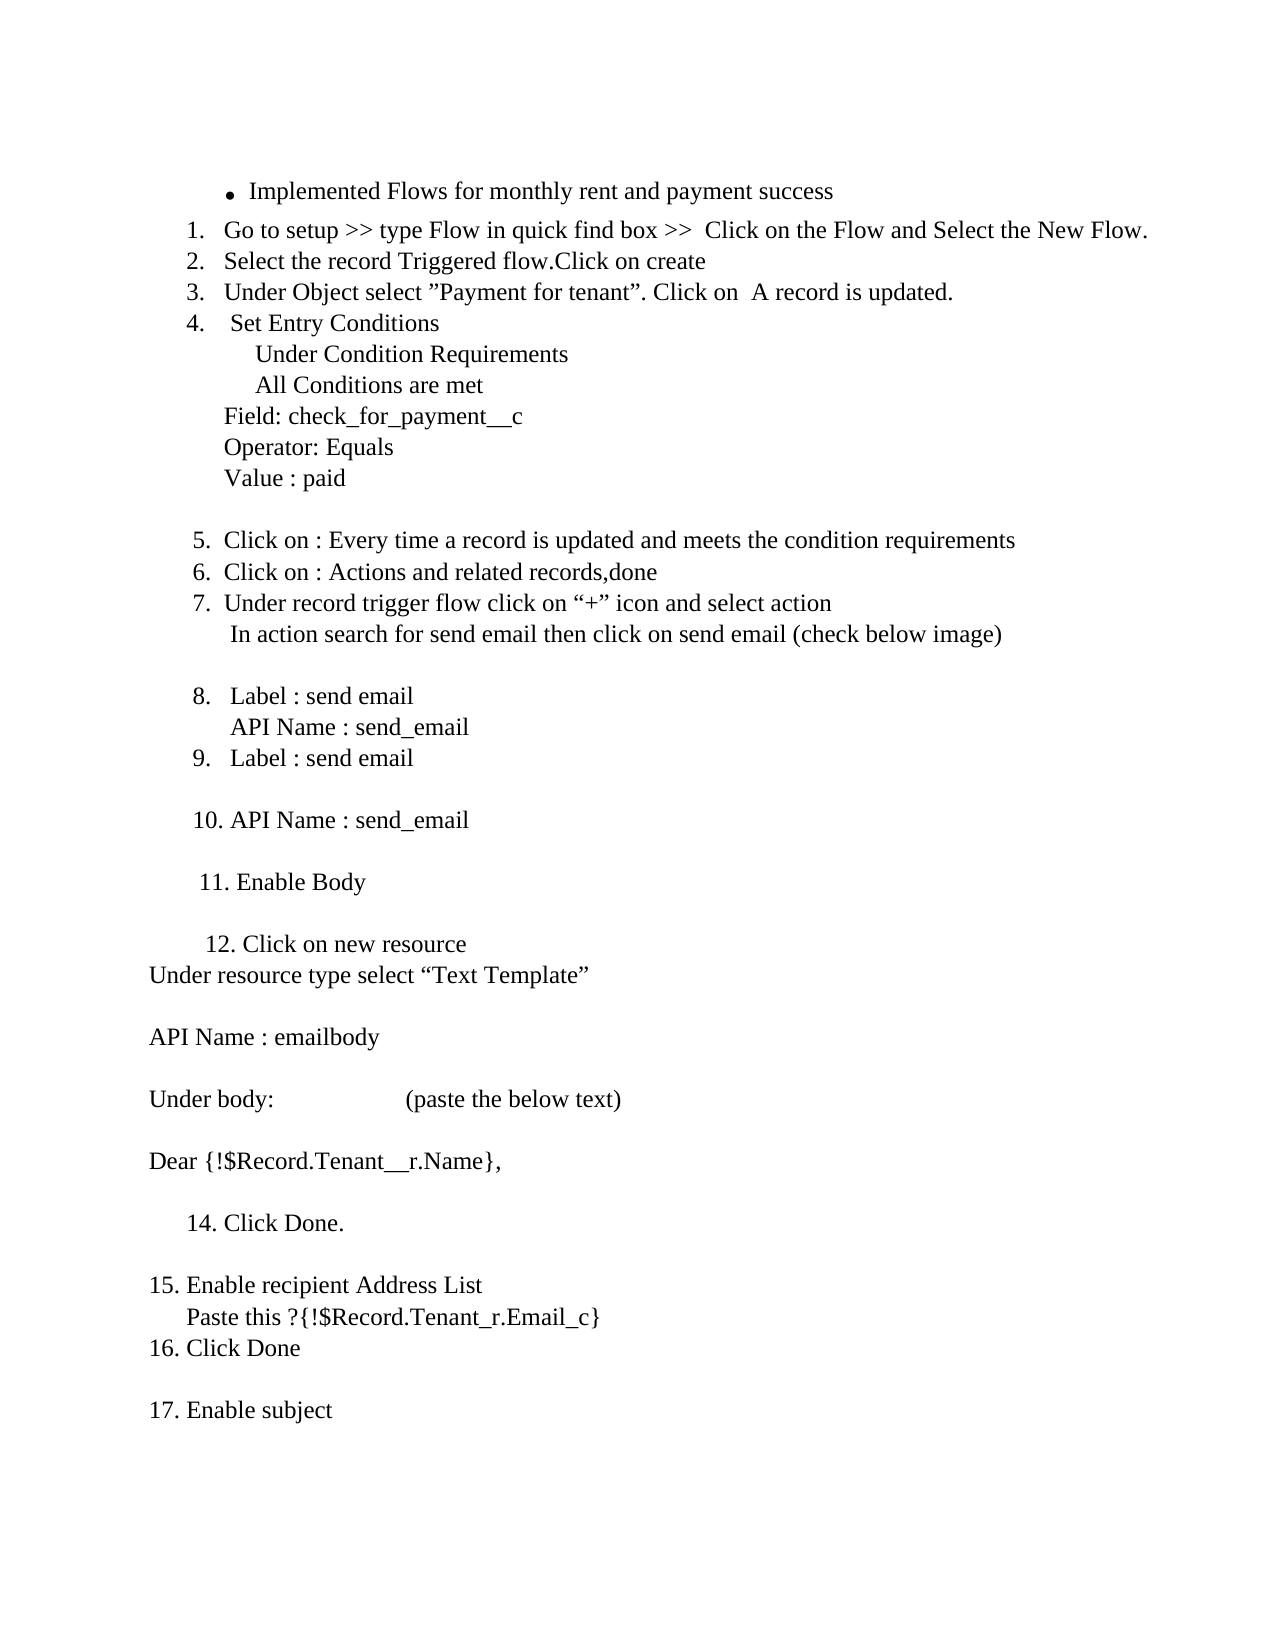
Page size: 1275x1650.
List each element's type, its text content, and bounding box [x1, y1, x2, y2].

text 14. Click Done. [148, 1208, 1207, 1237]
text 7. Under record trigger flow click on “+” icon and select action [148, 588, 1207, 616]
text In action search for send email then click on send email (check below image) [148, 619, 1207, 647]
text 10. API Name : send_email [148, 805, 1207, 834]
text Under body: (paste the below text) [148, 1084, 1207, 1113]
text 9. Label : send email [148, 743, 1207, 772]
list Select the record Triggered flow.Click on create [186, 246, 1207, 275]
text Under resource type select “Text Template” [148, 960, 1207, 989]
text 8. Label : send email [148, 681, 1207, 709]
text 12. Click on new resource [148, 929, 1207, 958]
text . Implemented Flows for monthly rent and payment success [148, 153, 1207, 211]
list All Conditions are met [223, 370, 1207, 399]
text 6. Click on : Actions and related records,done [148, 557, 1207, 585]
text API Name : send_email [148, 712, 1207, 741]
text 17. Enable subject [148, 1395, 1207, 1423]
text Under Condition Requirements [186, 339, 1207, 368]
list Field: check_for_payment__c [223, 401, 1207, 430]
list Operator: Equals [223, 432, 1207, 461]
list Go to setup >> type Flow in quick find box >> Click on the Flow and Select the New Flow. [186, 215, 1207, 244]
text 4. Set Entry Conditions [186, 308, 1207, 337]
text 15. Enable recipient Address List [148, 1271, 1207, 1299]
text API Name : emailbody [148, 1022, 1207, 1051]
text 16. Click Done [148, 1333, 1207, 1361]
text Paste this ?{!$Record.Tenant_r.Email_c} [148, 1302, 1207, 1330]
list Value : paid [223, 463, 1207, 492]
text 5. Click on : Every time a record is updated and meets the condition requirements [148, 526, 1207, 554]
text Dear {!$Record.Tenant__r.Name}, [148, 1146, 1207, 1175]
text 11. Enable Body [148, 867, 1207, 896]
list Under Object select ”Payment for tenant”. Click on A record is updated. [186, 277, 1207, 306]
